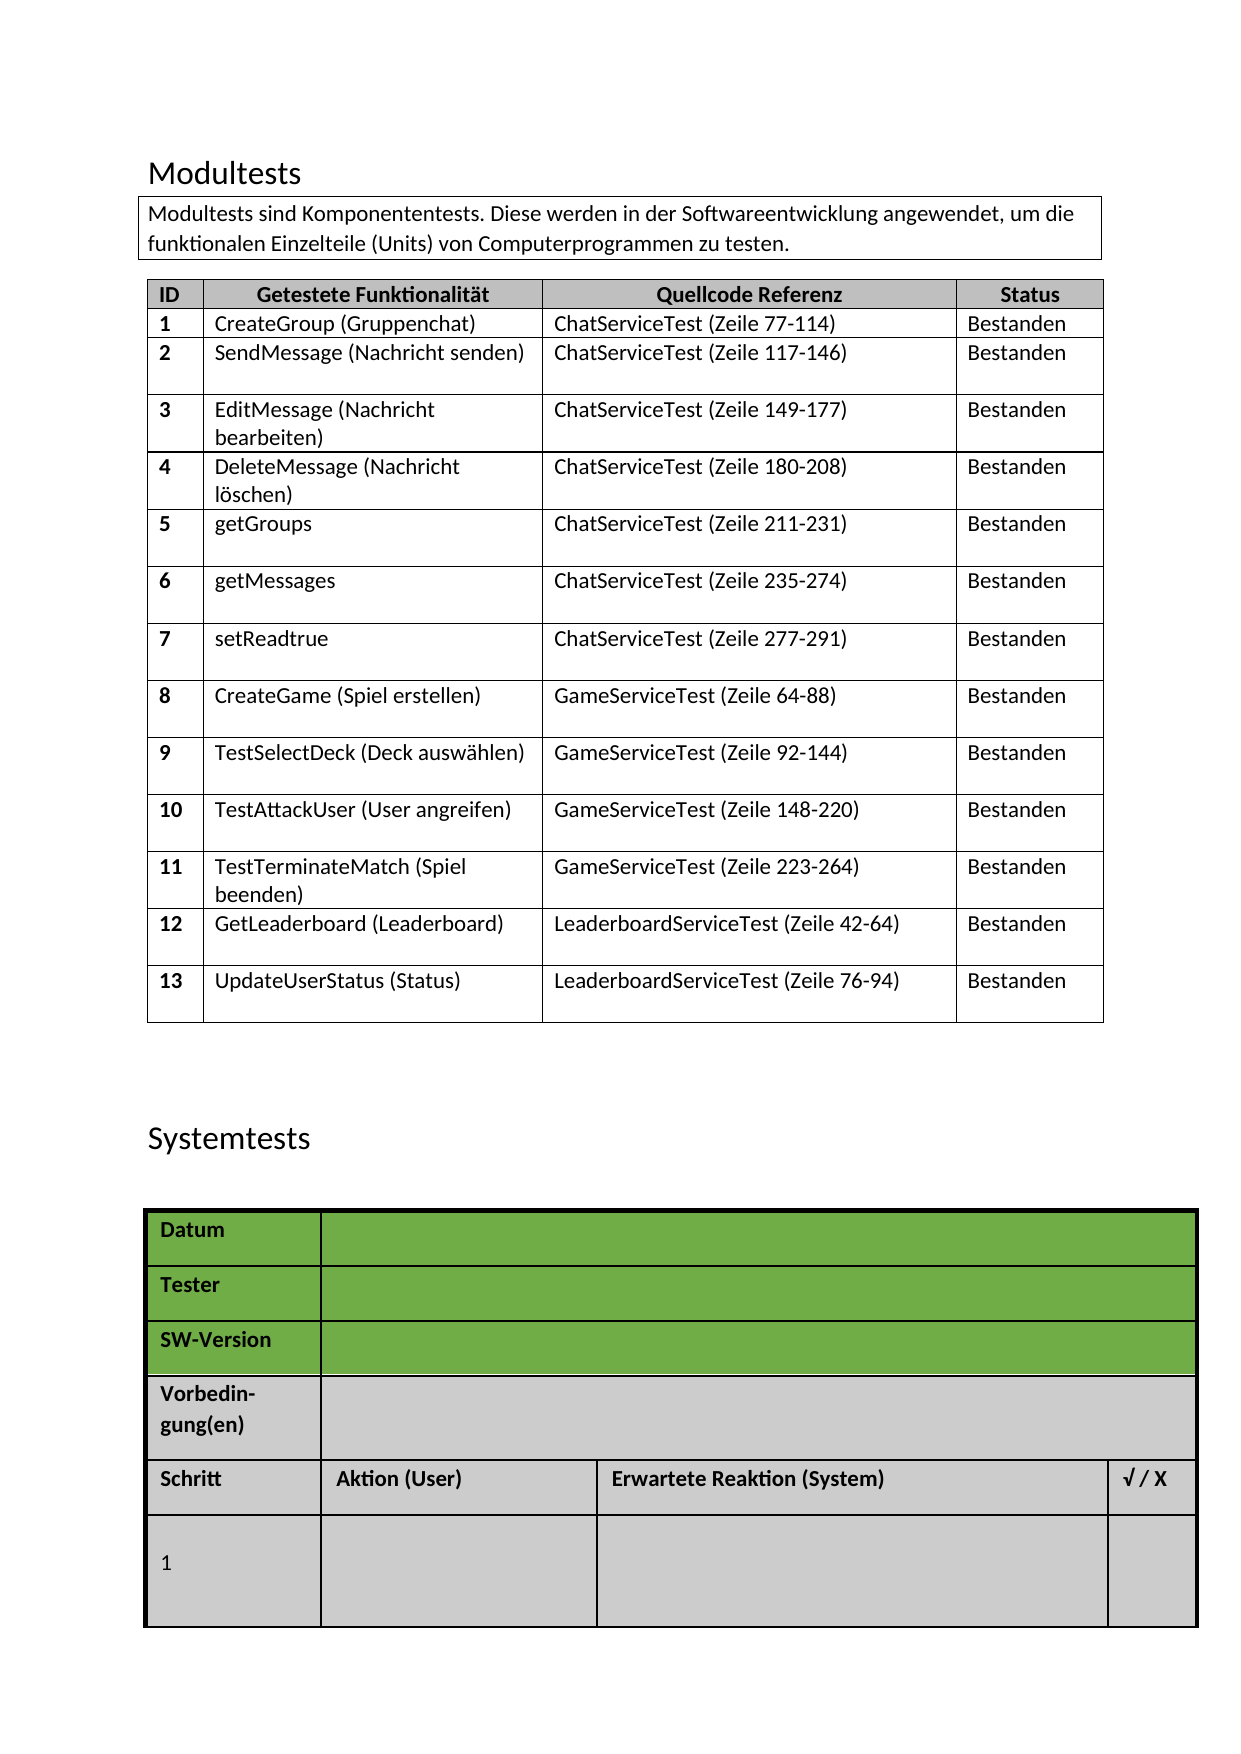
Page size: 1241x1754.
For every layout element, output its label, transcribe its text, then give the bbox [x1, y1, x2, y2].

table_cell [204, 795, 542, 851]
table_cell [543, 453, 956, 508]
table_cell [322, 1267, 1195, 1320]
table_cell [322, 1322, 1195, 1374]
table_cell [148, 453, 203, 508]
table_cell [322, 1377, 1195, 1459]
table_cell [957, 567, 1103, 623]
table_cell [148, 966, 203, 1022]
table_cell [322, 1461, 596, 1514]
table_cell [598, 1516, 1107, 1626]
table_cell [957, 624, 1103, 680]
subtitle Modultests [148, 152, 1093, 192]
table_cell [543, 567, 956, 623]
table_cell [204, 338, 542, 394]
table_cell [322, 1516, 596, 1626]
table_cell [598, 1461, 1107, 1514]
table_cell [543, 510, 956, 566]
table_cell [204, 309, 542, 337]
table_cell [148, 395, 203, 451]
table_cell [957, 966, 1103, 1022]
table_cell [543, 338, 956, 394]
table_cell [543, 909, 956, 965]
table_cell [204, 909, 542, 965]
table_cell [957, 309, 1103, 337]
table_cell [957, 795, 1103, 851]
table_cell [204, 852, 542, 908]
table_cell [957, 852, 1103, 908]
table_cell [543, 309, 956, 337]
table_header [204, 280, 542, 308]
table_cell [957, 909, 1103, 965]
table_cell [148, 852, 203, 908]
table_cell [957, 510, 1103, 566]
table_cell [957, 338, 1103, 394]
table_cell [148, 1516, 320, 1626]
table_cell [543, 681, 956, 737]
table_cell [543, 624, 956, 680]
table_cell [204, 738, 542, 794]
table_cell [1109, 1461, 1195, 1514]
subtitle Systemtests [148, 1117, 1093, 1158]
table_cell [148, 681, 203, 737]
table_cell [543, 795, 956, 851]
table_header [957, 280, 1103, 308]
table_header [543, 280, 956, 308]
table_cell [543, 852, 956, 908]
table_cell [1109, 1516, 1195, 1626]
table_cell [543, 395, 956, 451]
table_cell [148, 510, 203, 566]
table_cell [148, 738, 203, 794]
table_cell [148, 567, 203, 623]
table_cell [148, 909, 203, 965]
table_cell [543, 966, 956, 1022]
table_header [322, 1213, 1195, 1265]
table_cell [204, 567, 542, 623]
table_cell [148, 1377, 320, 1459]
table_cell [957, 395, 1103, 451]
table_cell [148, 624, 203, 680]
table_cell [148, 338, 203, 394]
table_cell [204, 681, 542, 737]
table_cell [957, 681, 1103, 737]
text Modultests sind Komponententests. Diese werden in der Softwareentwicklung angewendet, um die funktionalen Einzelteile (Units) von Computerprogrammen zu testen. [139, 197, 1101, 259]
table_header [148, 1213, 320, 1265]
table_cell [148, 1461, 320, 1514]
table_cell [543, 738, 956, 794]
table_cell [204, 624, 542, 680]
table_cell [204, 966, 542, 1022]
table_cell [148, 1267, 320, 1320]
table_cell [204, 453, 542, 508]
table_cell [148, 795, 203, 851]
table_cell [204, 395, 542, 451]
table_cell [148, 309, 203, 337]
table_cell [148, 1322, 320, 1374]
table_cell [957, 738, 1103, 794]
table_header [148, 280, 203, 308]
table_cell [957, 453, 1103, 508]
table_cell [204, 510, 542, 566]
